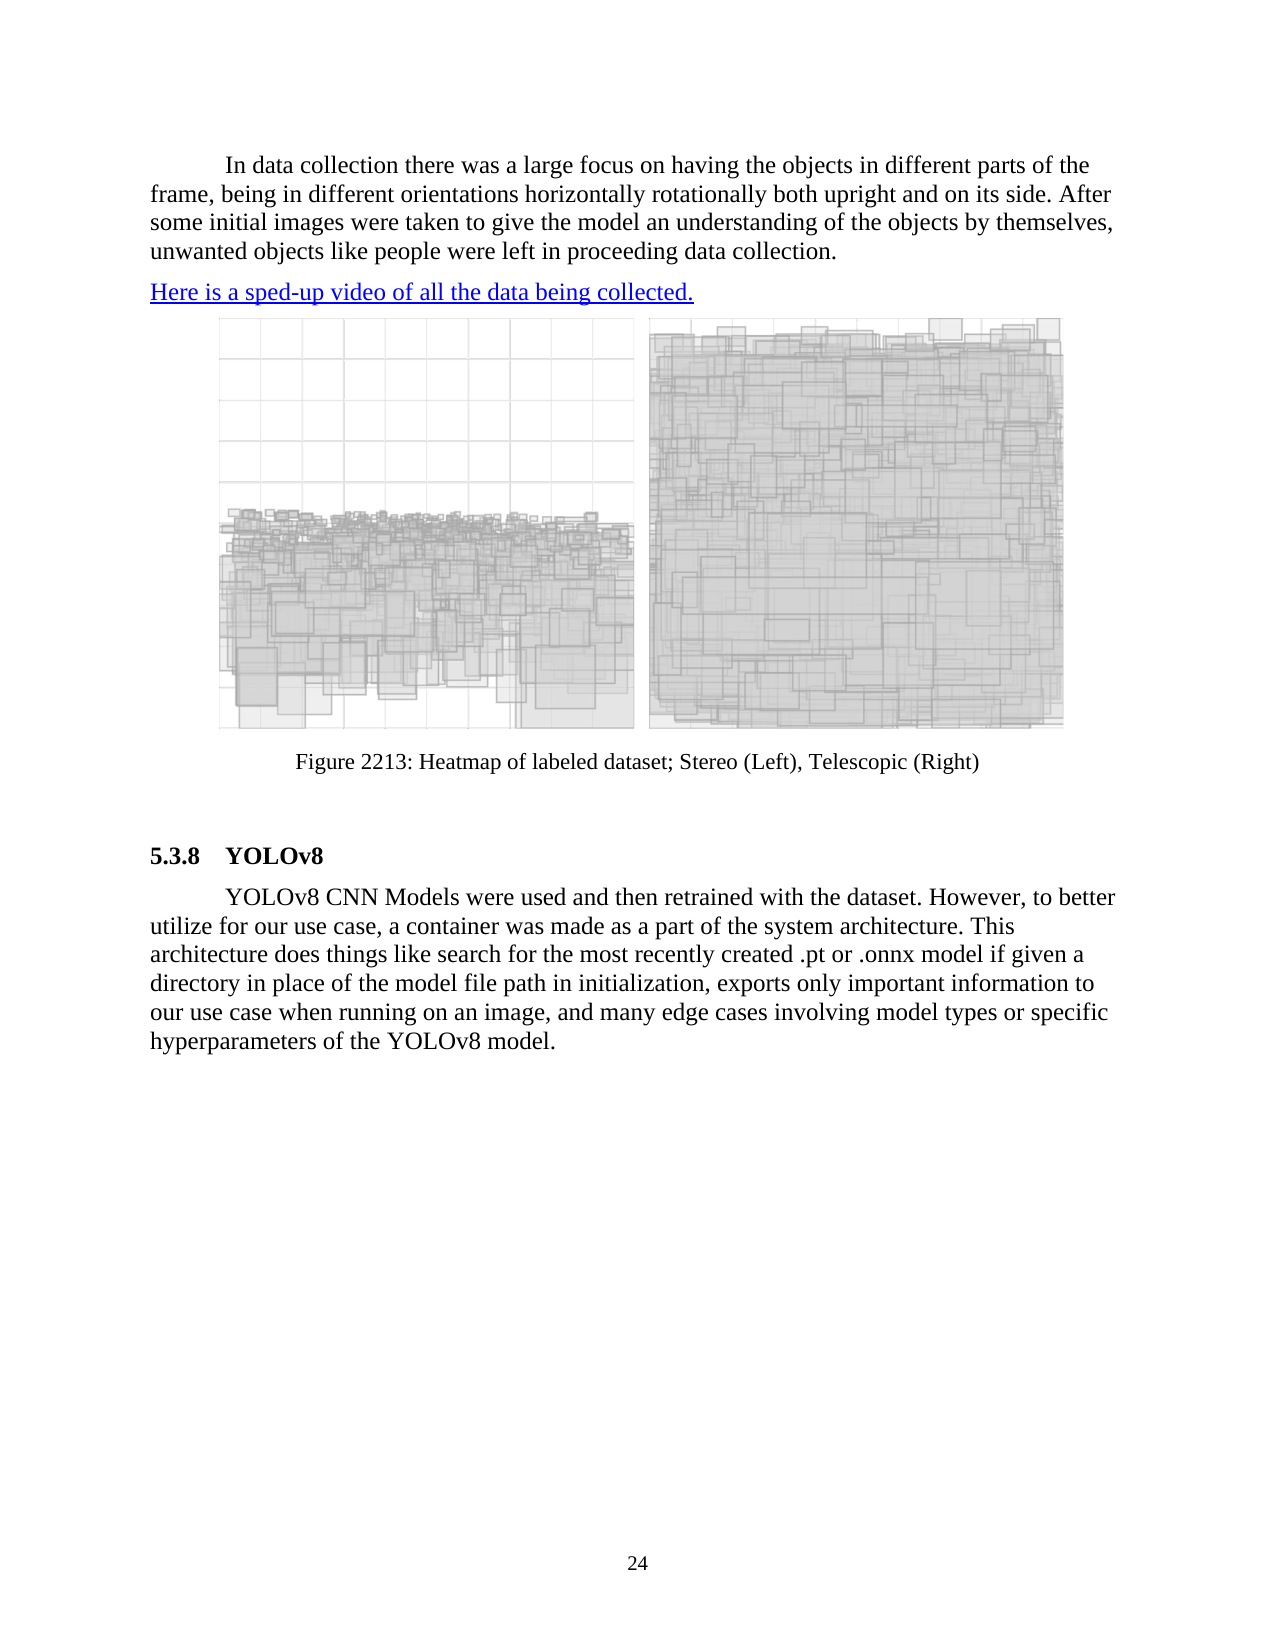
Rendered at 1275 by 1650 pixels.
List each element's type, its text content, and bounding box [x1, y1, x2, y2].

picture [211, 318, 1064, 736]
subtitle YOLOv8 [150, 841, 1125, 869]
text Figure 22: Heatmap of labeled dataset; Stereo (Left), Telescopic (Right) [225, 748, 1050, 774]
text In data collection there was a large focus on having the objects in different parts of the frame, being in different orientations horizontally rotationally both upright and on its side. After some initial images were taken to give the model an understanding of the objects by themselves, unwanted objects like people were left in proceeding data collection. [150, 150, 1125, 265]
text Here is a sped-up video of all the data being collected. [150, 277, 1125, 306]
text YOLOv8 CNN Models were used and then retrained with the dataset. However, to better utilize for our use case, a container was made as a part of the system architecture. This architecture does things like search for the most recently created .pt or .onnx model if given a directory in place of the model file path in initialization, exports only important information to our use case when running on an image, and many edge cases involving model types or specific hyperparameters of the YOLOv8 model. [150, 882, 1125, 1054]
